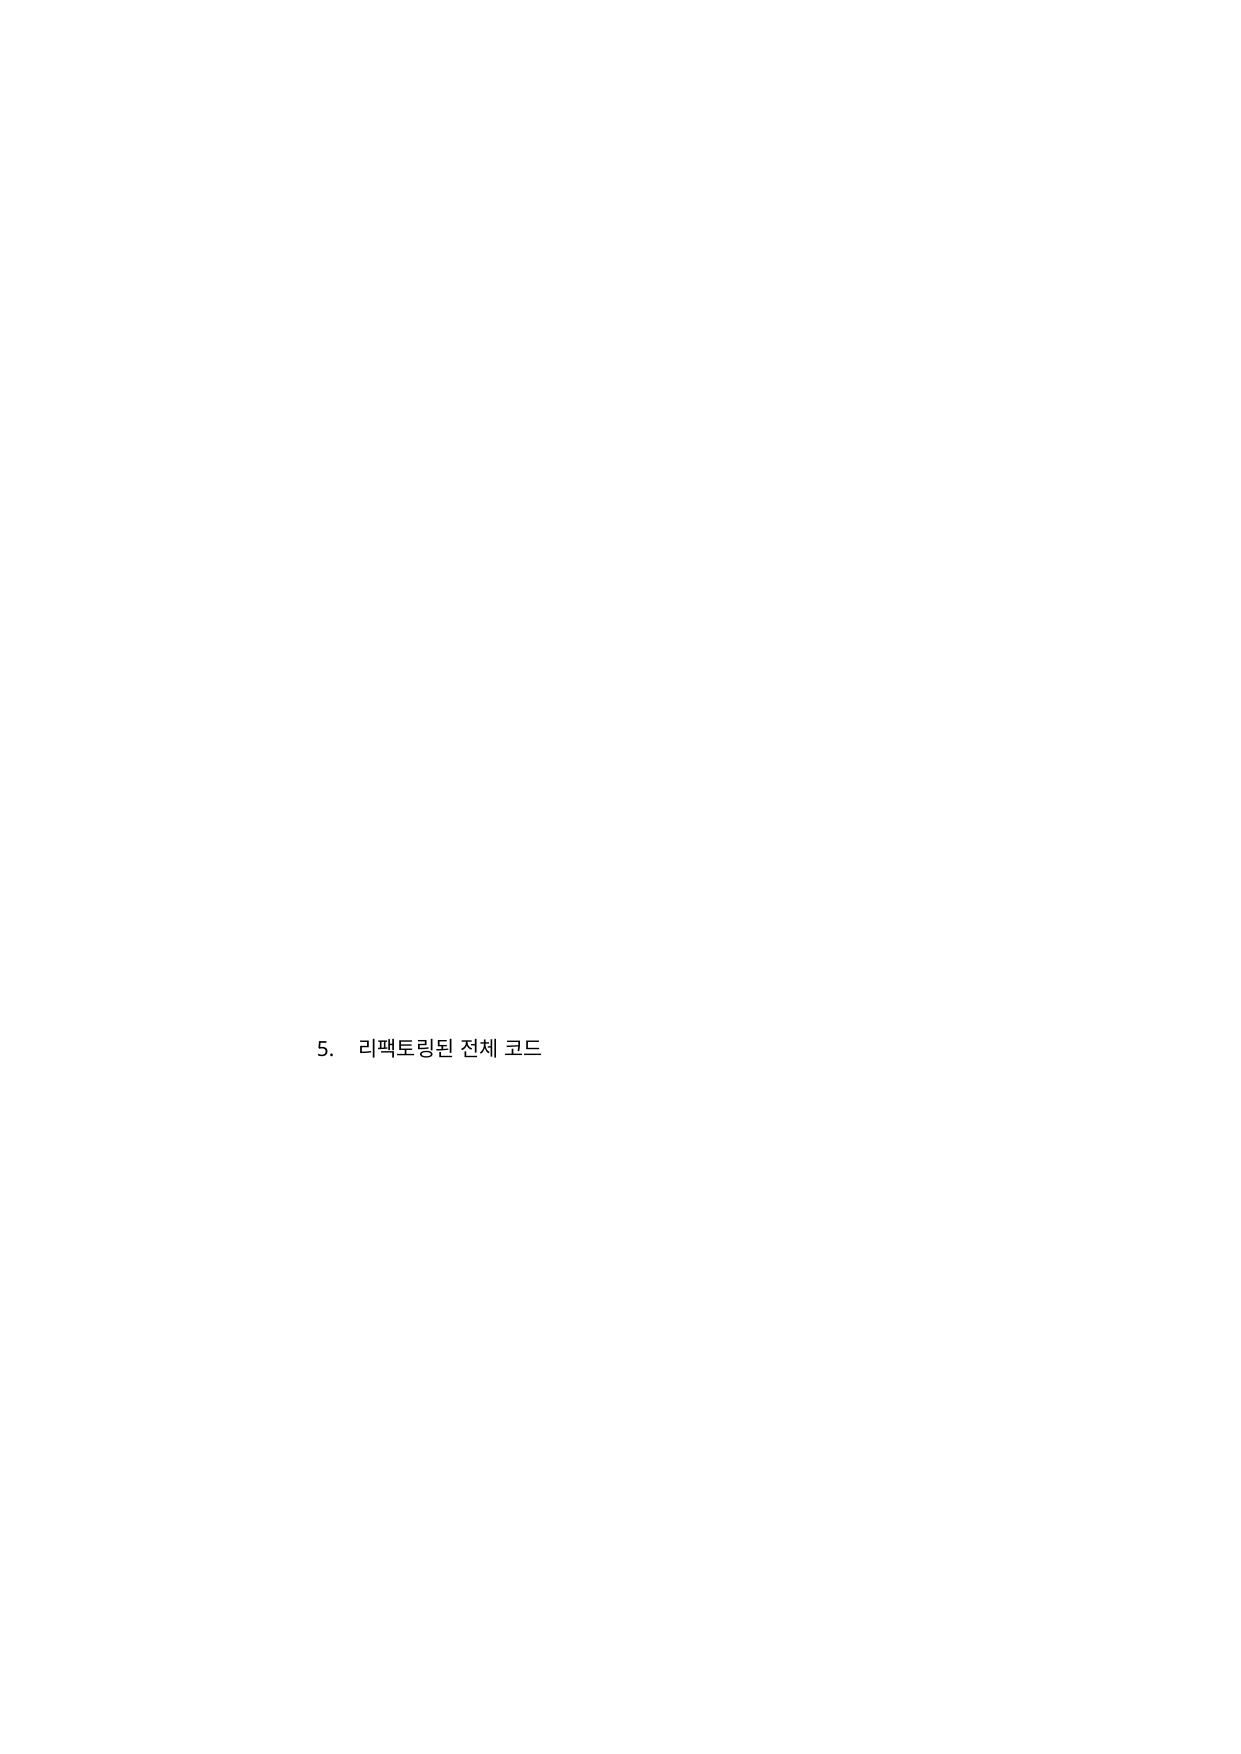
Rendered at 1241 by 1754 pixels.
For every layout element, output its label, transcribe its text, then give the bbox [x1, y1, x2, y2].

list 리팩토링된 전체 코드 [317, 1032, 1090, 1062]
